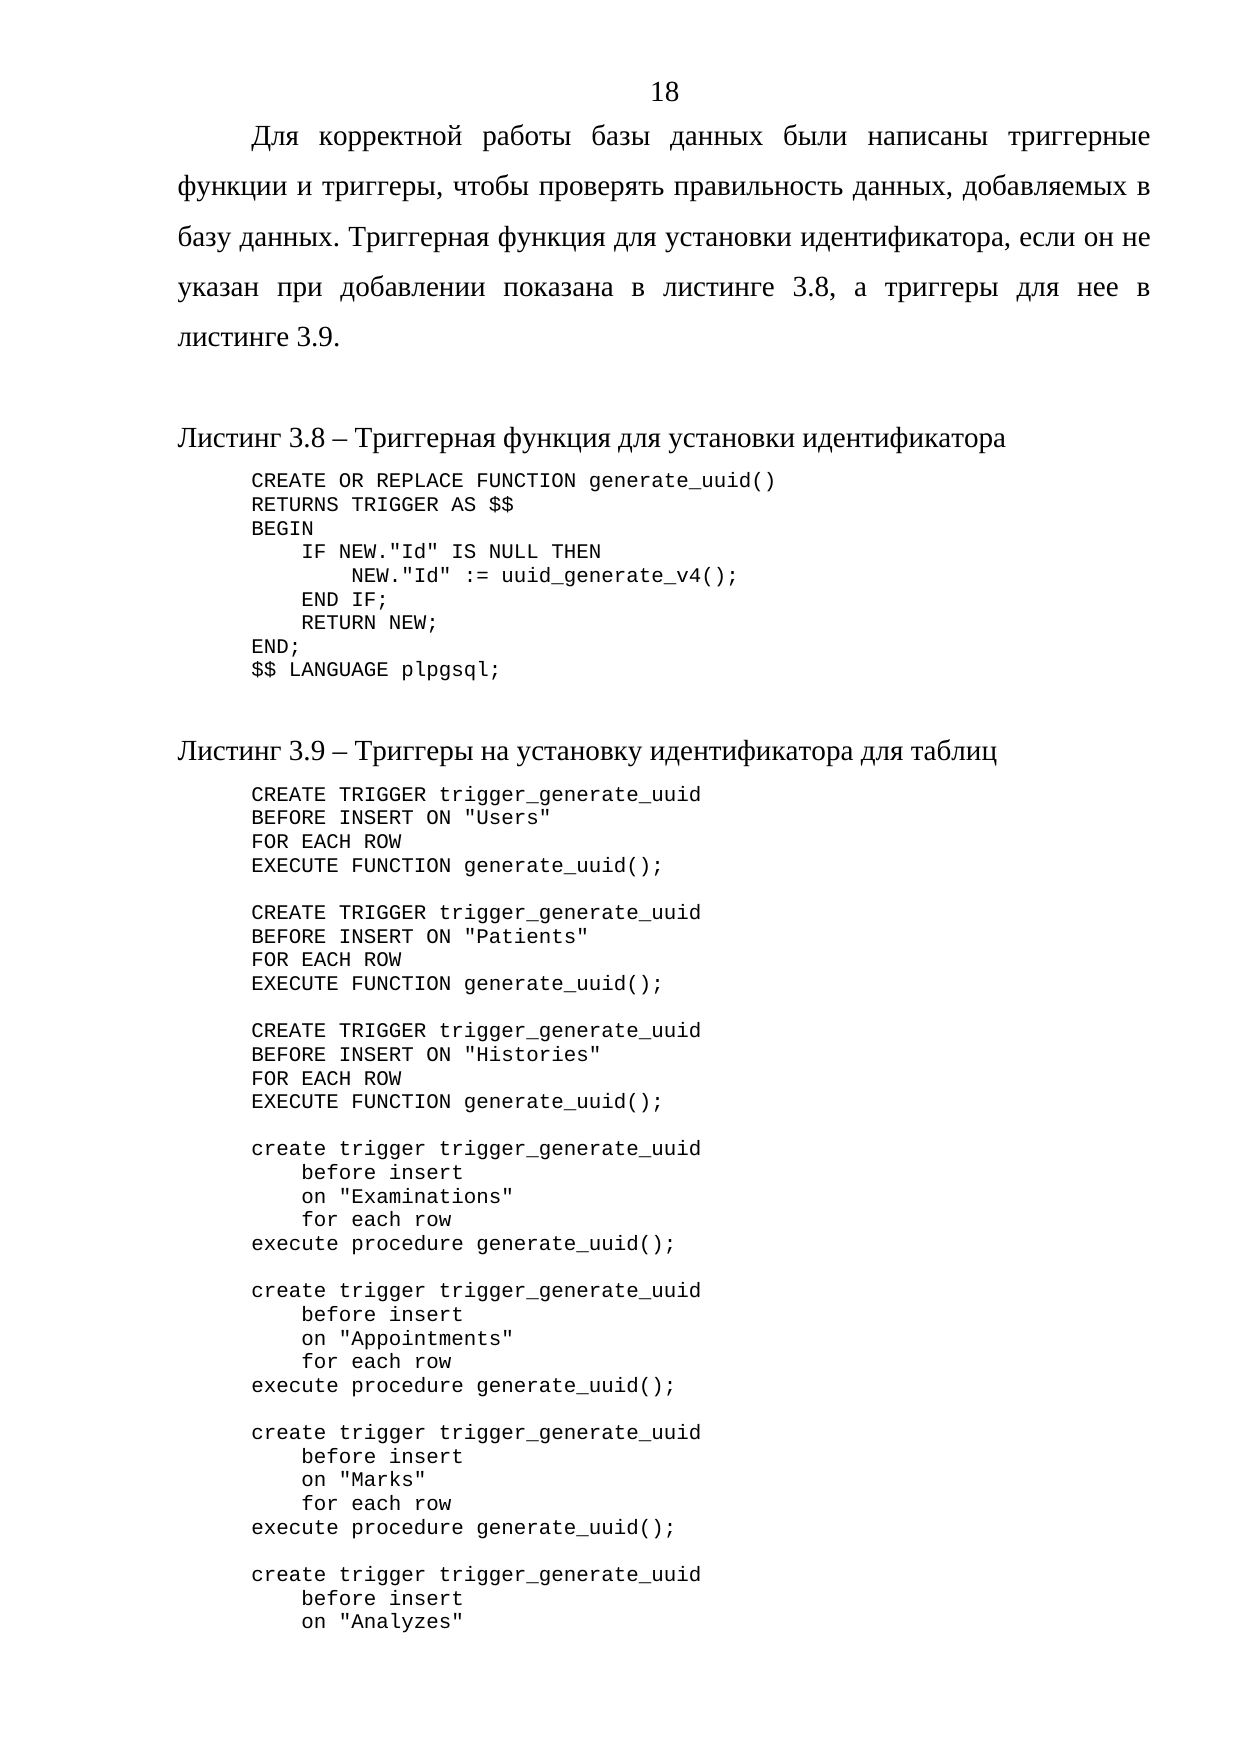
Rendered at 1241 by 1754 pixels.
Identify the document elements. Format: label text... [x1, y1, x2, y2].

list FOR EACH ROW [251, 949, 1152, 973]
list Листинг 3.8 – Триггерная функция для установки идентификатора [177, 420, 1152, 453]
list CREATE TRIGGER trigger_generate_uuid [251, 784, 1152, 807]
list execute procedure generate_uuid(); [251, 1517, 1152, 1540]
list BEFORE INSERT ON "Histories" [251, 1044, 1152, 1067]
list before insert [251, 1446, 1152, 1469]
list EXECUTE FUNCTION generate_uuid(); [251, 1091, 1152, 1115]
list END IF; [251, 588, 1152, 612]
list for each row [251, 1493, 1152, 1517]
list on "Examinations" [251, 1186, 1152, 1209]
list BEGIN [251, 518, 1152, 541]
list on "Appointments" [251, 1328, 1152, 1351]
list IF NEW."Id" IS NULL THEN [251, 541, 1152, 565]
list RETURN NEW; [251, 612, 1152, 636]
list for each row [251, 1351, 1152, 1375]
list BEFORE INSERT ON "Patients" [251, 926, 1152, 949]
list Для корректной работы базы данных были написаны триггерные функции и триггеры, чтобы проверять правильность данных, добавляемых в базу данных. Триггерная функция для установки идентификатора, если он не указан при добавлении показана в листинге 3.8, а триггеры для нее в листинге 3.9. [177, 118, 1152, 353]
list CREATE TRIGGER trigger_generate_uuid [251, 1020, 1152, 1044]
list CREATE OR REPLACE FUNCTION generate_uuid() [251, 470, 1152, 494]
list FOR EACH ROW [251, 1067, 1152, 1091]
list END; [251, 636, 1152, 659]
list create trigger trigger_generate_uuid [251, 1564, 1152, 1588]
list CREATE TRIGGER trigger_generate_uuid [251, 902, 1152, 926]
list NEW."Id" := uuid_generate_v4(); [251, 565, 1152, 588]
list BEFORE INSERT ON "Users" [251, 807, 1152, 831]
list before insert [251, 1162, 1152, 1186]
list execute procedure generate_uuid(); [251, 1233, 1152, 1257]
list before insert [251, 1588, 1152, 1611]
list Листинг 3.9 – Триггеры на установку идентификатора для таблиц [177, 733, 1152, 767]
list FOR EACH ROW [251, 831, 1152, 855]
list $$ LANGUAGE plpgsql; [251, 659, 1152, 683]
list create trigger trigger_generate_uuid [251, 1422, 1152, 1446]
list on "Marks" [251, 1469, 1152, 1493]
list execute procedure generate_uuid(); [251, 1375, 1152, 1398]
list before insert [251, 1304, 1152, 1328]
list EXECUTE FUNCTION generate_uuid(); [251, 973, 1152, 997]
list create trigger trigger_generate_uuid [251, 1138, 1152, 1162]
list on "Analyzes" [251, 1611, 1152, 1635]
list RETURNS TRIGGER AS $$ [251, 494, 1152, 518]
list for each row [251, 1209, 1152, 1233]
list create trigger trigger_generate_uuid [251, 1280, 1152, 1304]
list EXECUTE FUNCTION generate_uuid(); [251, 855, 1152, 878]
